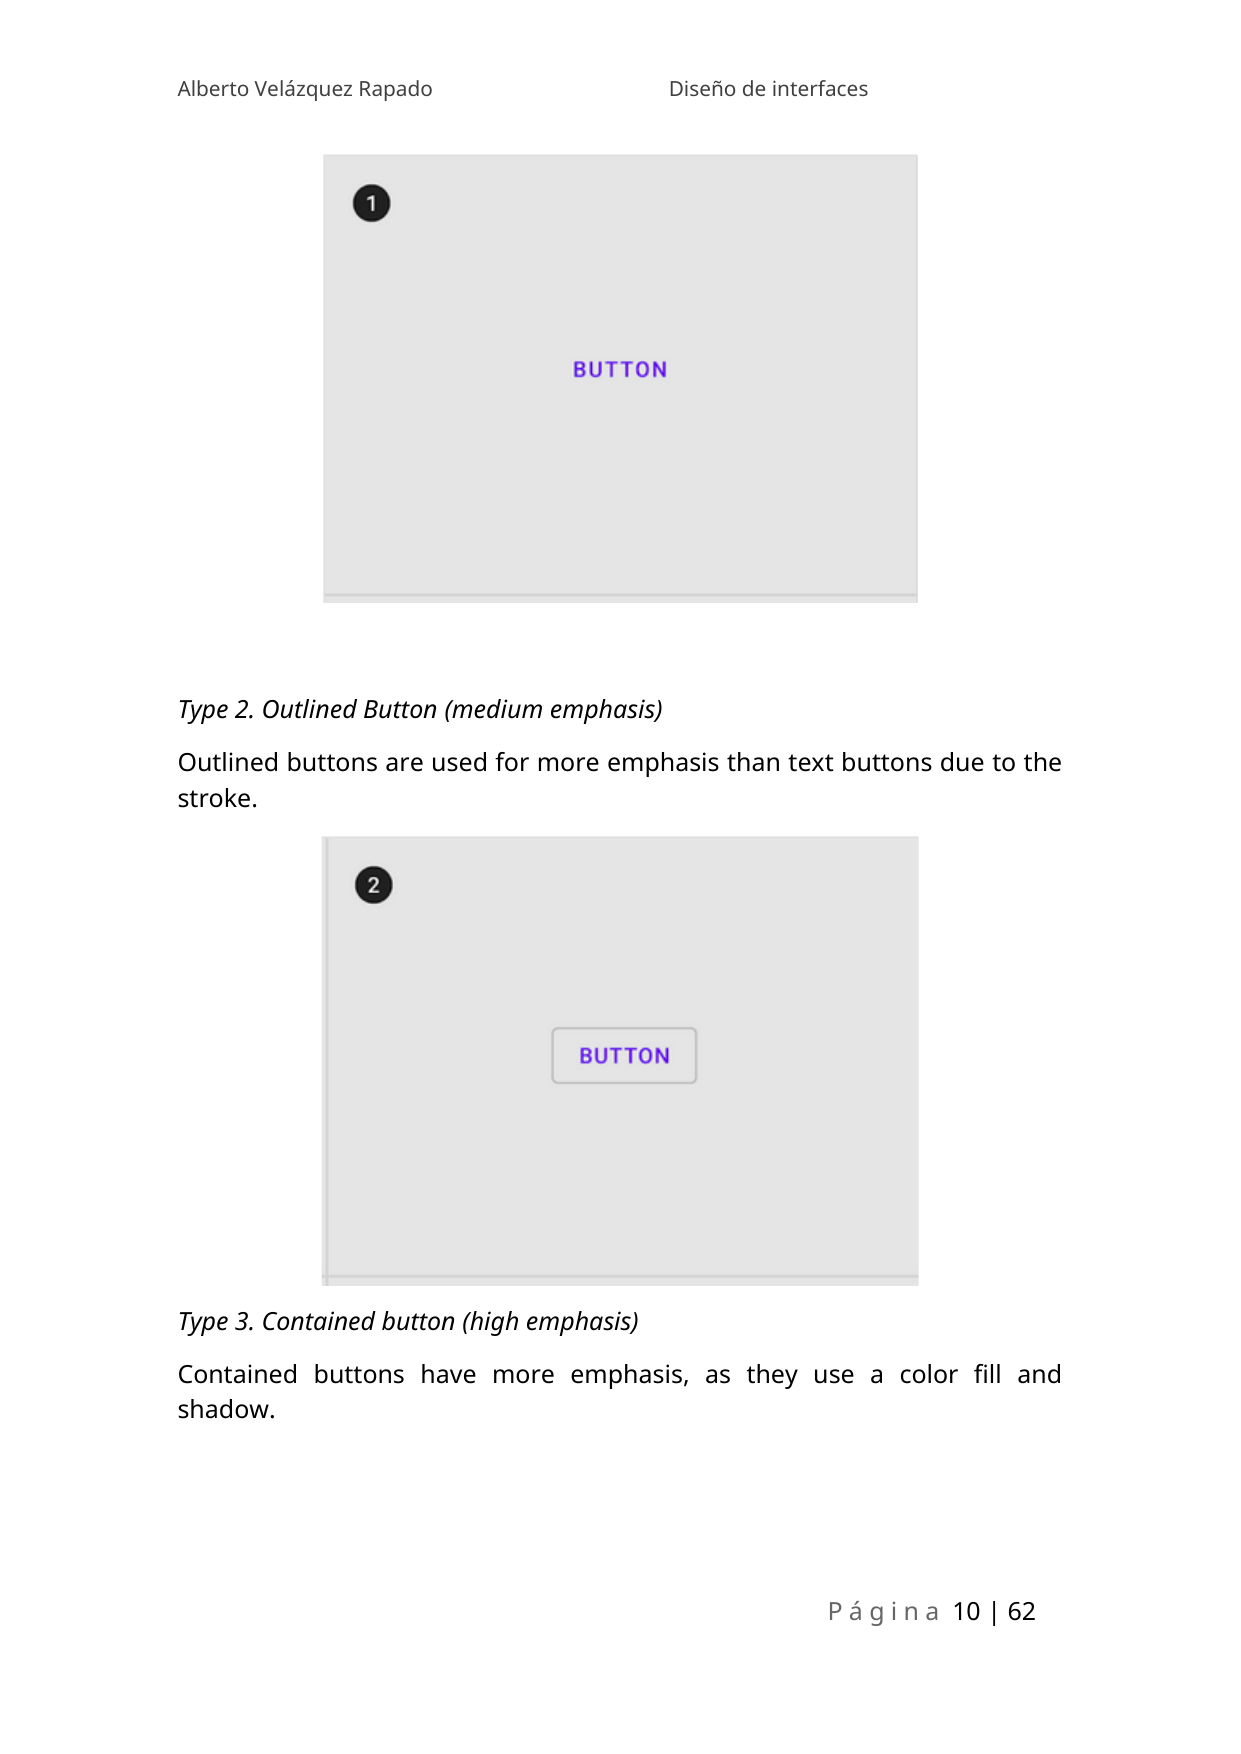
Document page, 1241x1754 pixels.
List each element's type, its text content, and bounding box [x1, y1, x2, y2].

text Type 3. Contained button (high emphasis) [177, 1304, 1063, 1338]
text Contained buttons have more emphasis, as they use a color fill and shadow. [177, 1356, 1063, 1426]
text Outlined buttons are used for more emphasis than text buttons due to the stroke. [177, 744, 1063, 814]
picture [322, 147, 918, 603]
text Type 2. Outlined Button (medium emphasis) [177, 621, 1063, 726]
picture [321, 832, 919, 1286]
